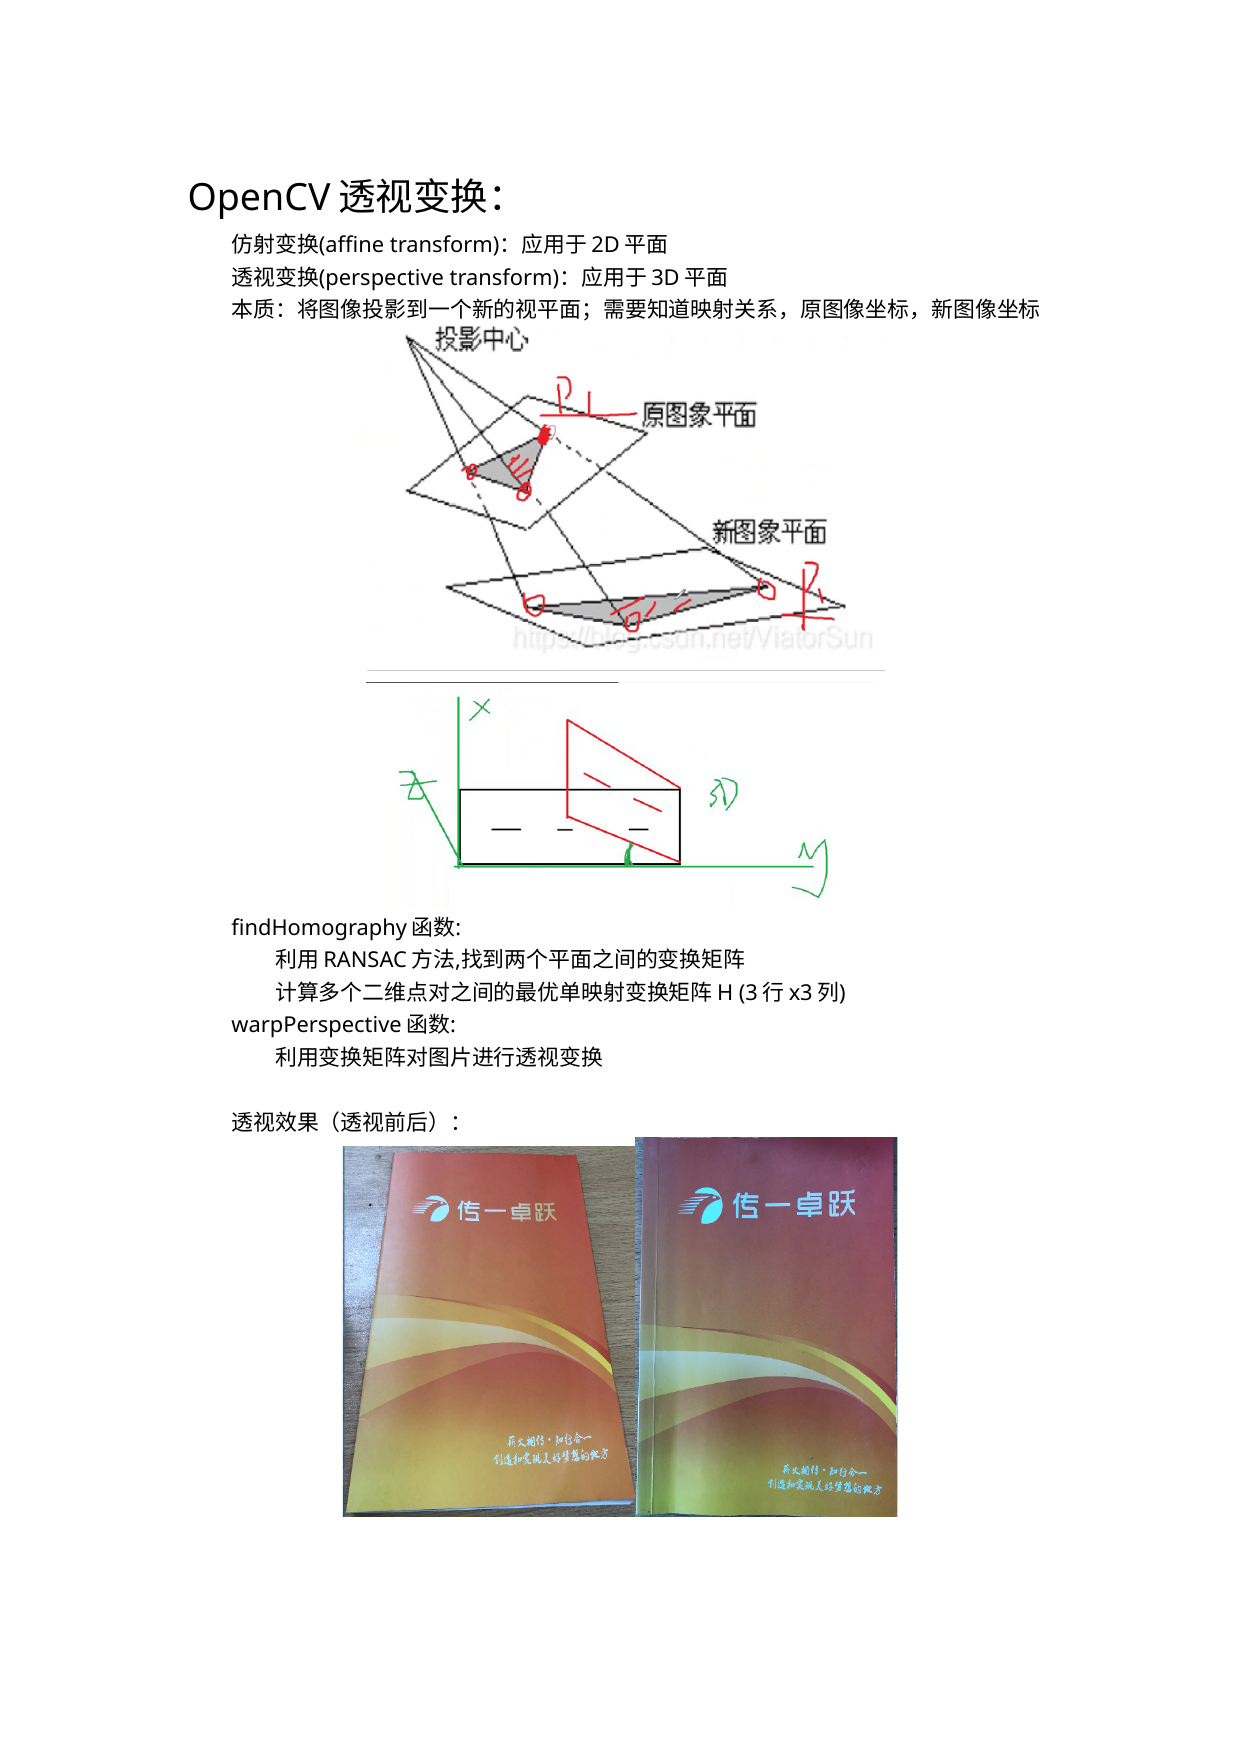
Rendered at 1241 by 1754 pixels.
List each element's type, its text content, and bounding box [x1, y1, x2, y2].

text 透视效果（透视前后）： [187, 1104, 1053, 1137]
text 利用变换矩阵对图片进行透视变换 [231, 1039, 1053, 1072]
picture [342, 1137, 898, 1517]
text warpPerspective函数: [231, 1007, 1053, 1039]
text 利用RANSAC方法,找到两个平面之间的变换矩阵 [231, 942, 1053, 974]
text 透视变换(perspective transform)：应用于3D平面 [187, 259, 1053, 292]
text 本质：将图像投影到一个新的视平面；需要知道映射关系，原图像坐标，新图像坐标 [187, 292, 1053, 324]
text OpenCV透视变换： [187, 162, 1053, 227]
text findHomography函数: [187, 909, 1053, 942]
text 计算多个二维点对之间的最优单映射变换矩阵H (3行x3列) [231, 974, 1053, 1007]
picture [366, 682, 875, 909]
text 仿射变换(affine transform)：应用于2D平面 [187, 227, 1053, 259]
picture [350, 324, 890, 671]
